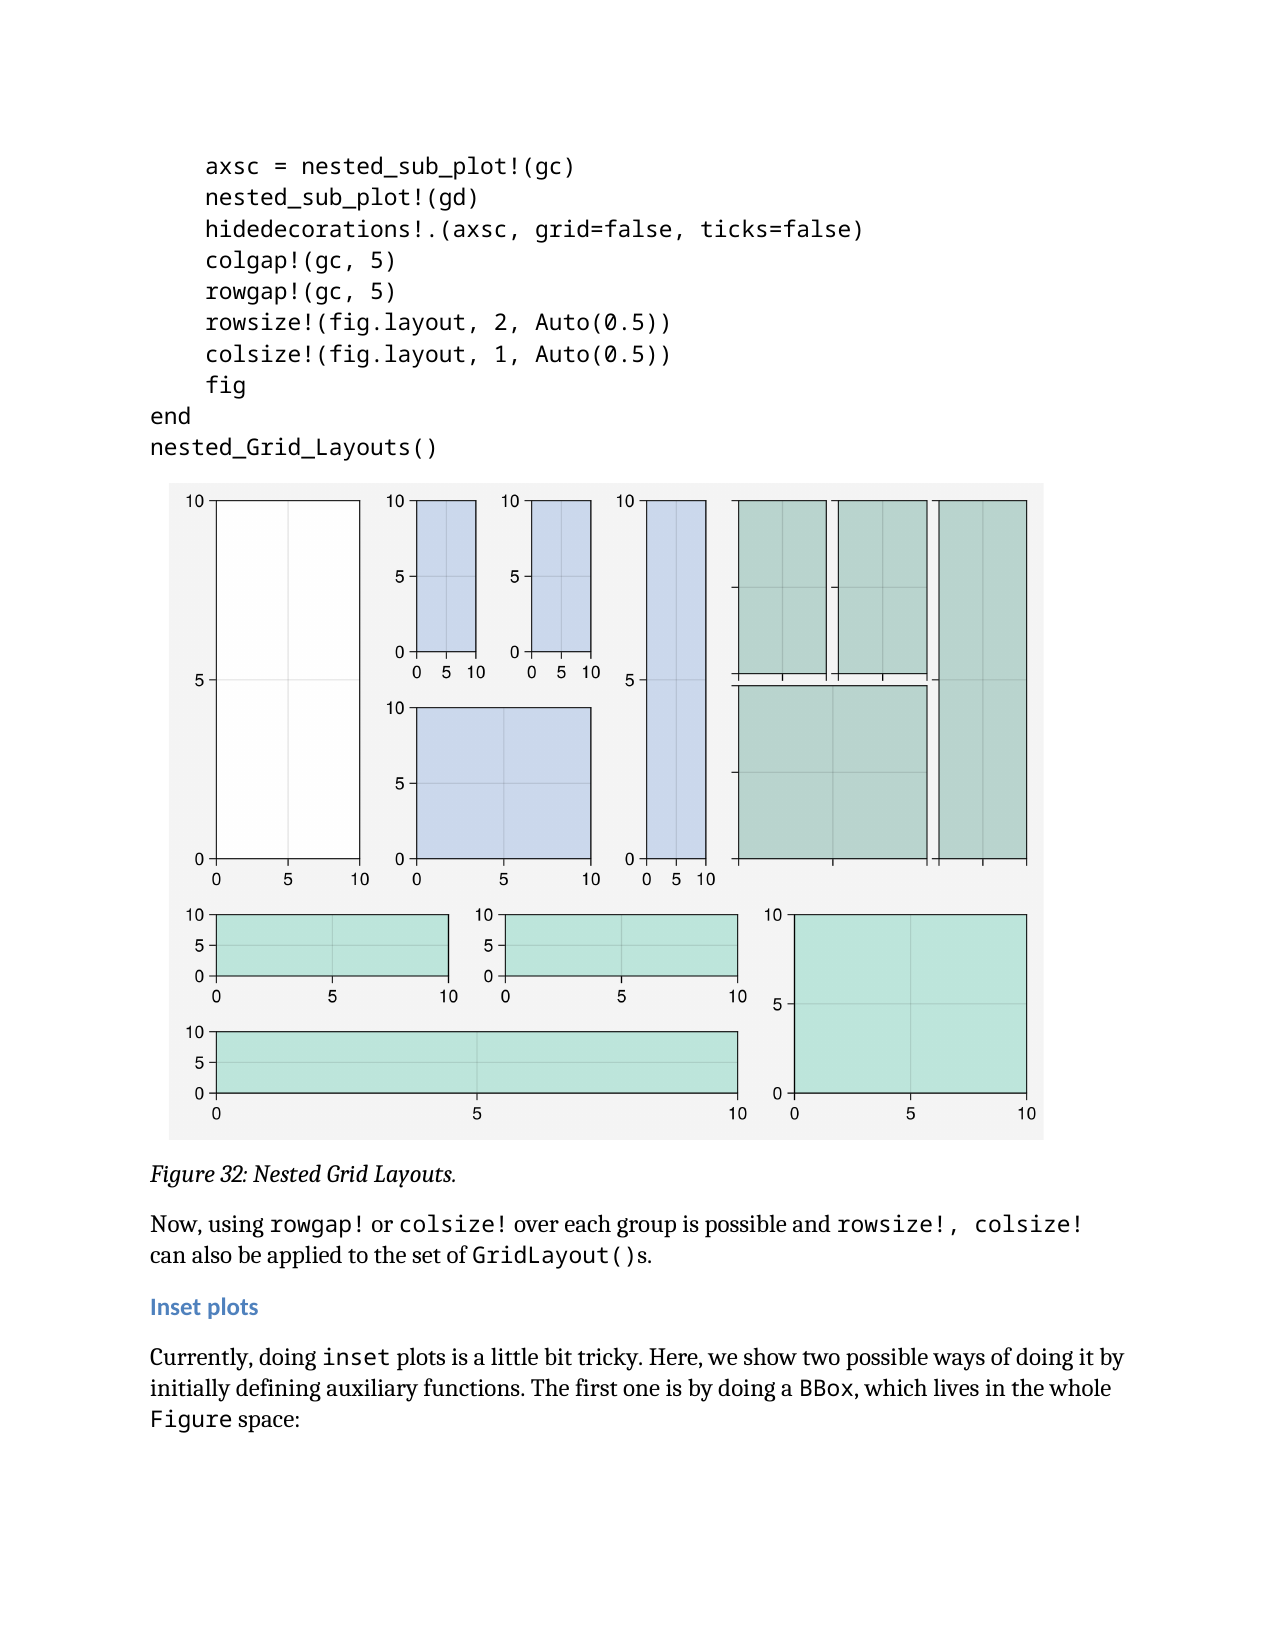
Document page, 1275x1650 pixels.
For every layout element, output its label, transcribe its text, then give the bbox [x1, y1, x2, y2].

text Currently, doing inset plots is a little bit tricky. Here, we show two possible ways of doing it by initially defining auxiliary functions. The first one is by doing a BBox, which lives in the whole Figure space: [150, 1341, 1125, 1434]
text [150, 150, 1125, 462]
picture [168, 483, 1044, 1140]
text Now, using rowgap! or colsize! over each group is possible and rowsize!, colsize! can also be applied to the set of GridLayout()s. [150, 1208, 1125, 1270]
text Figure 32: Nested Grid Layouts. [150, 1160, 1125, 1189]
subtitle Inset plots [150, 1291, 1125, 1322]
